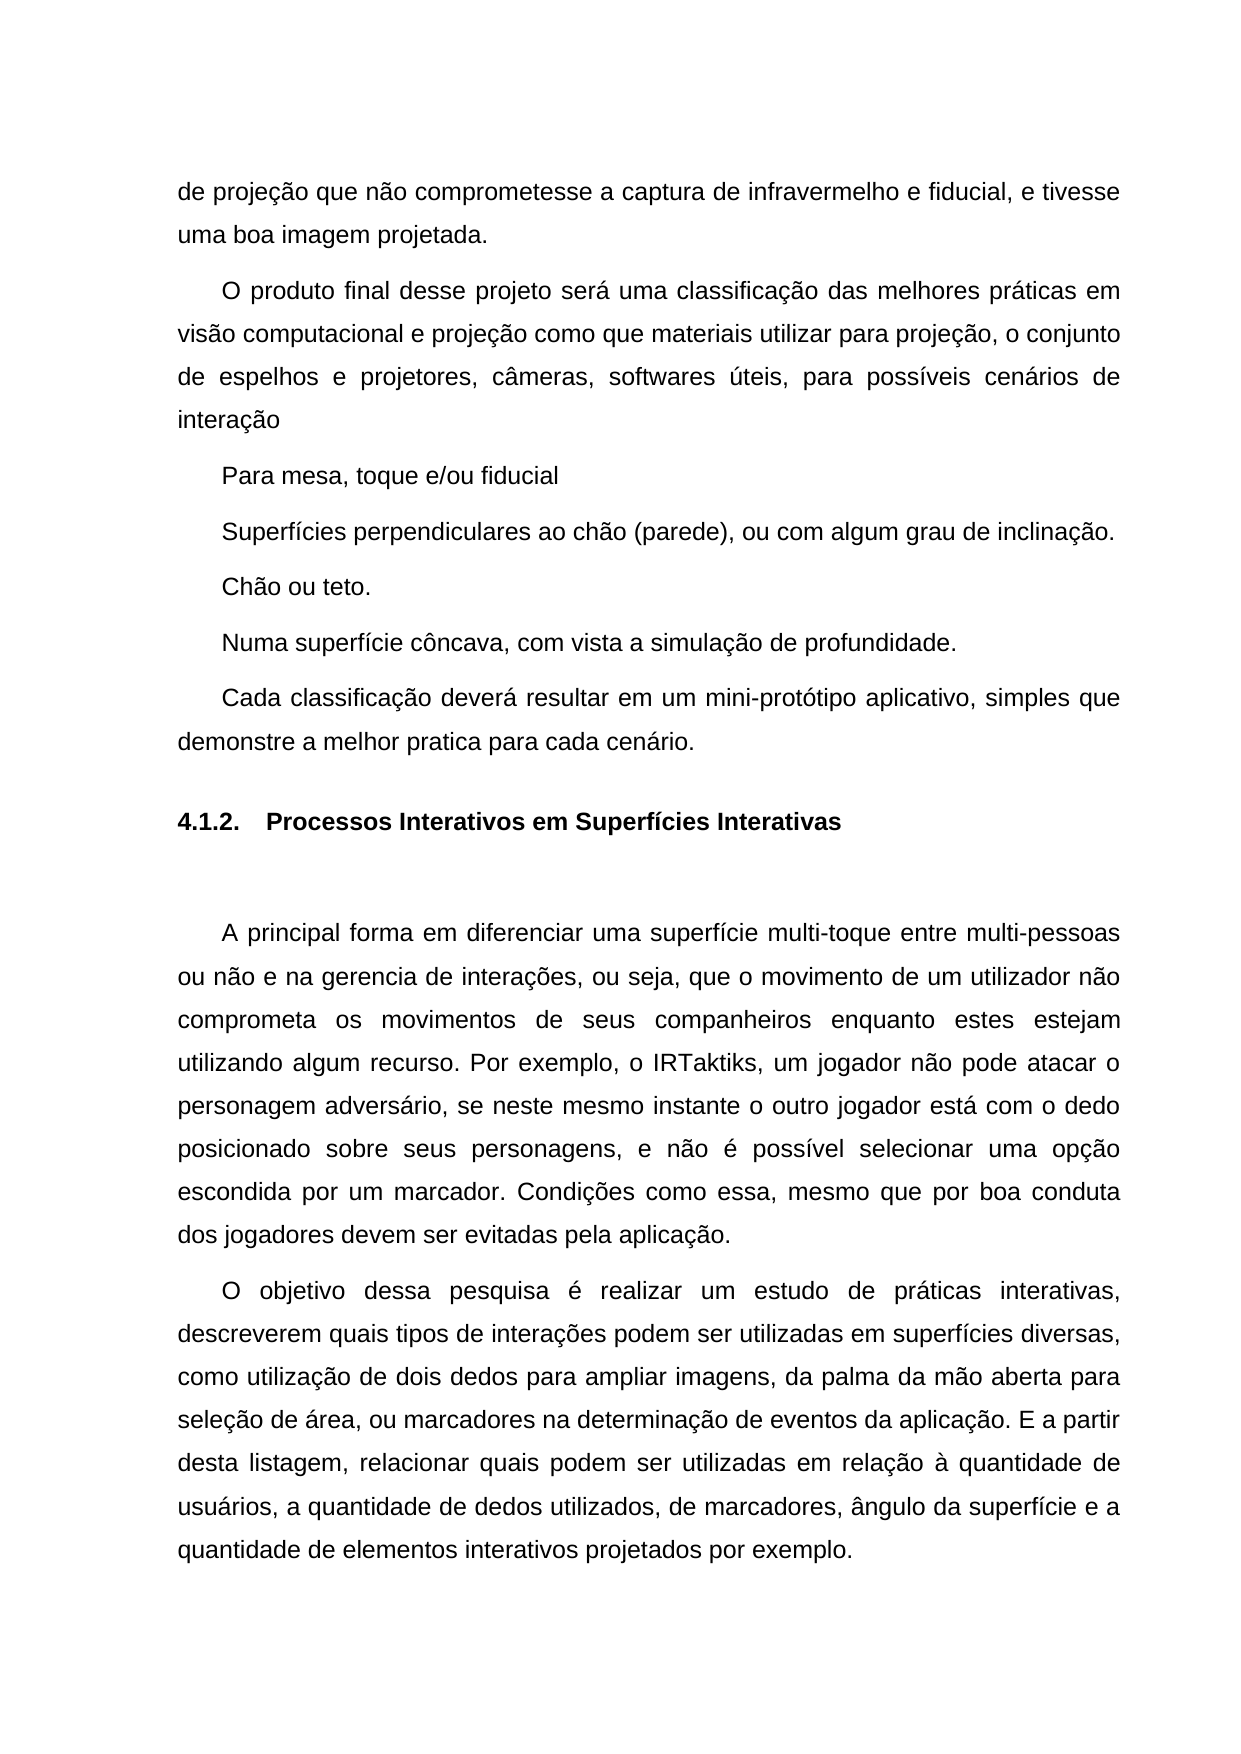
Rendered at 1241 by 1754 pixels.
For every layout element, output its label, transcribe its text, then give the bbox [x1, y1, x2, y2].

text A principal forma em diferenciar uma superfície multi-toque entre multi-pessoas ou não e na gerencia de interações, ou seja, que o movimento de um utilizador não comprometa os movimentos de seus companheiros enquanto estes estejam utilizando algum recurso. Por exemplo, o IRTaktiks, um jogador não pode atacar o personagem adversário, se neste mesmo instante o outro jogador está com o dedo posicionado sobre seus personagens, e não é possível selecionar uma opção escondida por um marcador. Condições como essa, mesmo que por boa conduta dos jogadores devem ser evitadas pela aplicação. [177, 918, 1122, 1249]
text Cada classificação deverá resultar em um mini-protótipo aplicativo, simples que demonstre a melhor pratica para cada cenário. [177, 683, 1122, 755]
text O objetivo dessa pesquisa é realizar um estudo de práticas interativas, descreverem quais tipos de interações podem ser utilizadas em superfícies diversas, como utilização de dois dedos para ampliar imagens, da palma da mão aberta para seleção de área, ou marcadores na determinação de eventos da aplicação. E a partir desta listagem, relacionar quais podem ser utilizadas em relação à quantidade de usuários, a quantidade de dedos utilizados, de marcadores, ângulo da superfície e a quantidade de elementos interativos projetados por exemplo. [177, 1276, 1122, 1563]
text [177, 177, 1122, 249]
text O produto final desse projeto será uma classificação das melhores práticas em visão computacional e projeção como que materiais utilizar para projeção, o conjunto de espelhos e projetores, câmeras, softwares úteis, para possíveis cenários de interação [177, 276, 1122, 434]
text Para mesa, toque e/ou fiducial [177, 461, 1122, 490]
subtitle Processos Interativos em Superfícies Interativas [177, 807, 1122, 836]
text Superfícies perpendiculares ao chão (parede), ou com algum grau de inclinação. [177, 517, 1122, 545]
text Numa superfície côncava, com vista a simulação de profundidade. [177, 628, 1122, 657]
text Chão ou teto. [177, 572, 1122, 601]
